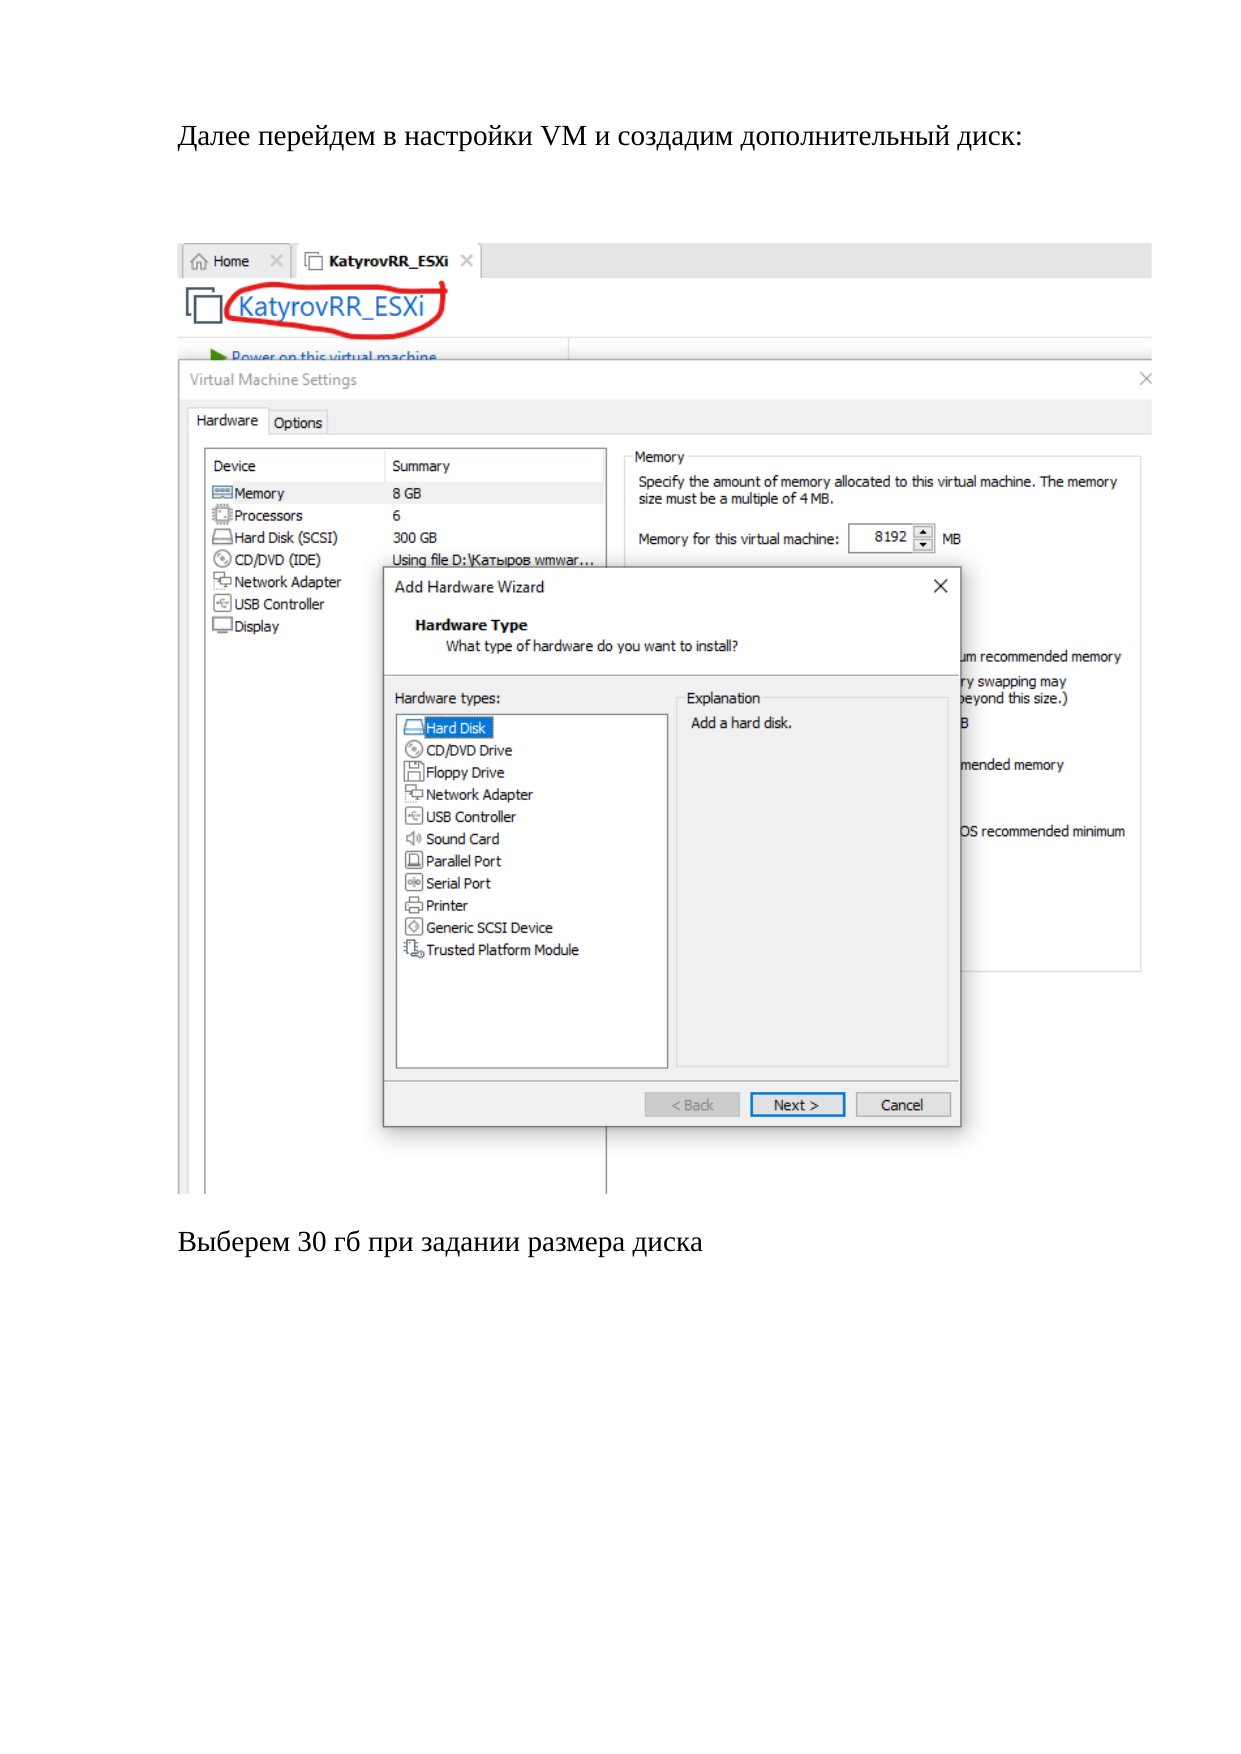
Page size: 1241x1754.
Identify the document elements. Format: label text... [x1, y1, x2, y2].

text Далее перейдем в настройки VM и создадим дополнительный диск: [177, 118, 1152, 152]
picture [177, 243, 1152, 1194]
text Выберем 30 гб при задании размера диска [177, 1224, 1152, 1258]
